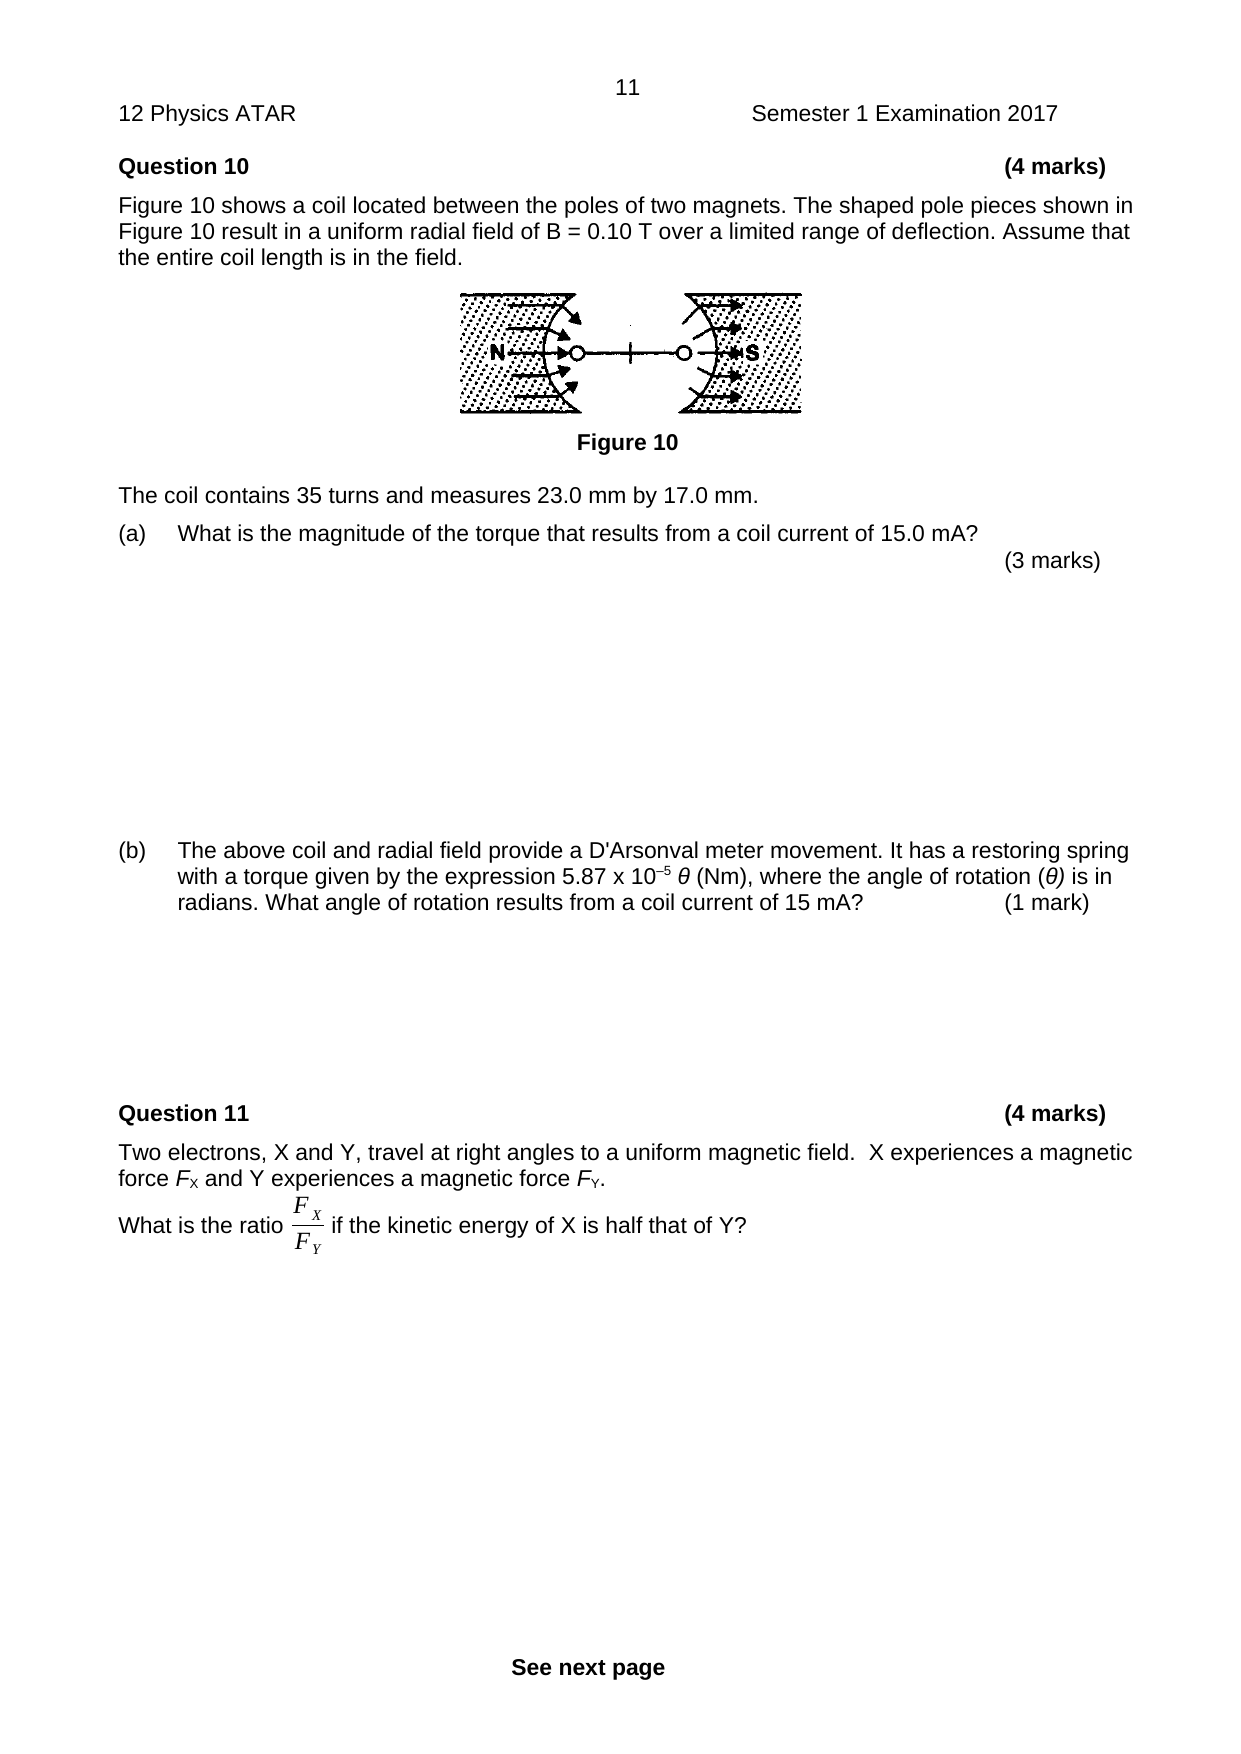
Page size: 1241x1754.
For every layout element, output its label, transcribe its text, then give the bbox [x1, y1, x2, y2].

text What is the ratio if the kinetic energy of X is half that of Y? [118, 1192, 1137, 1258]
text Figure 10 [118, 429, 1137, 455]
picture [419, 277, 836, 423]
list What is the magnitude of the torque that results from a coil current of 15.0 mA? [118, 520, 1137, 547]
text Figure 10 shows a coil located between the poles of two magnets. The shaped pole pieces shown in Figure 10 result in a uniform radial field of B = 0.10 T over a limited range of deflection. Assume that the entire coil length is in the field. [118, 192, 1137, 271]
text Two electrons, X and Y, travel at right angles to a uniform magnetic field. X experiences a magnetic force FX and Y experiences a magnetic force FY. [118, 1139, 1137, 1192]
text Question 11 (4 marks) [118, 1100, 1137, 1127]
text Question 10 (4 marks) [118, 153, 1137, 179]
text The coil contains 35 turns and measures 23.0 mm by 17.0 mm. [118, 482, 1137, 508]
text (3 marks) [118, 547, 1137, 573]
list The above coil and radial field provide a D'Arsonval meter movement. It has a restoring spring with a torque given by the expression 5.87 x 10–5 θ (Nm), where the angle of rotation (θ) is in radians. What angle of rotation results from a coil current of 15 mA? (1 mark) [118, 837, 1137, 916]
